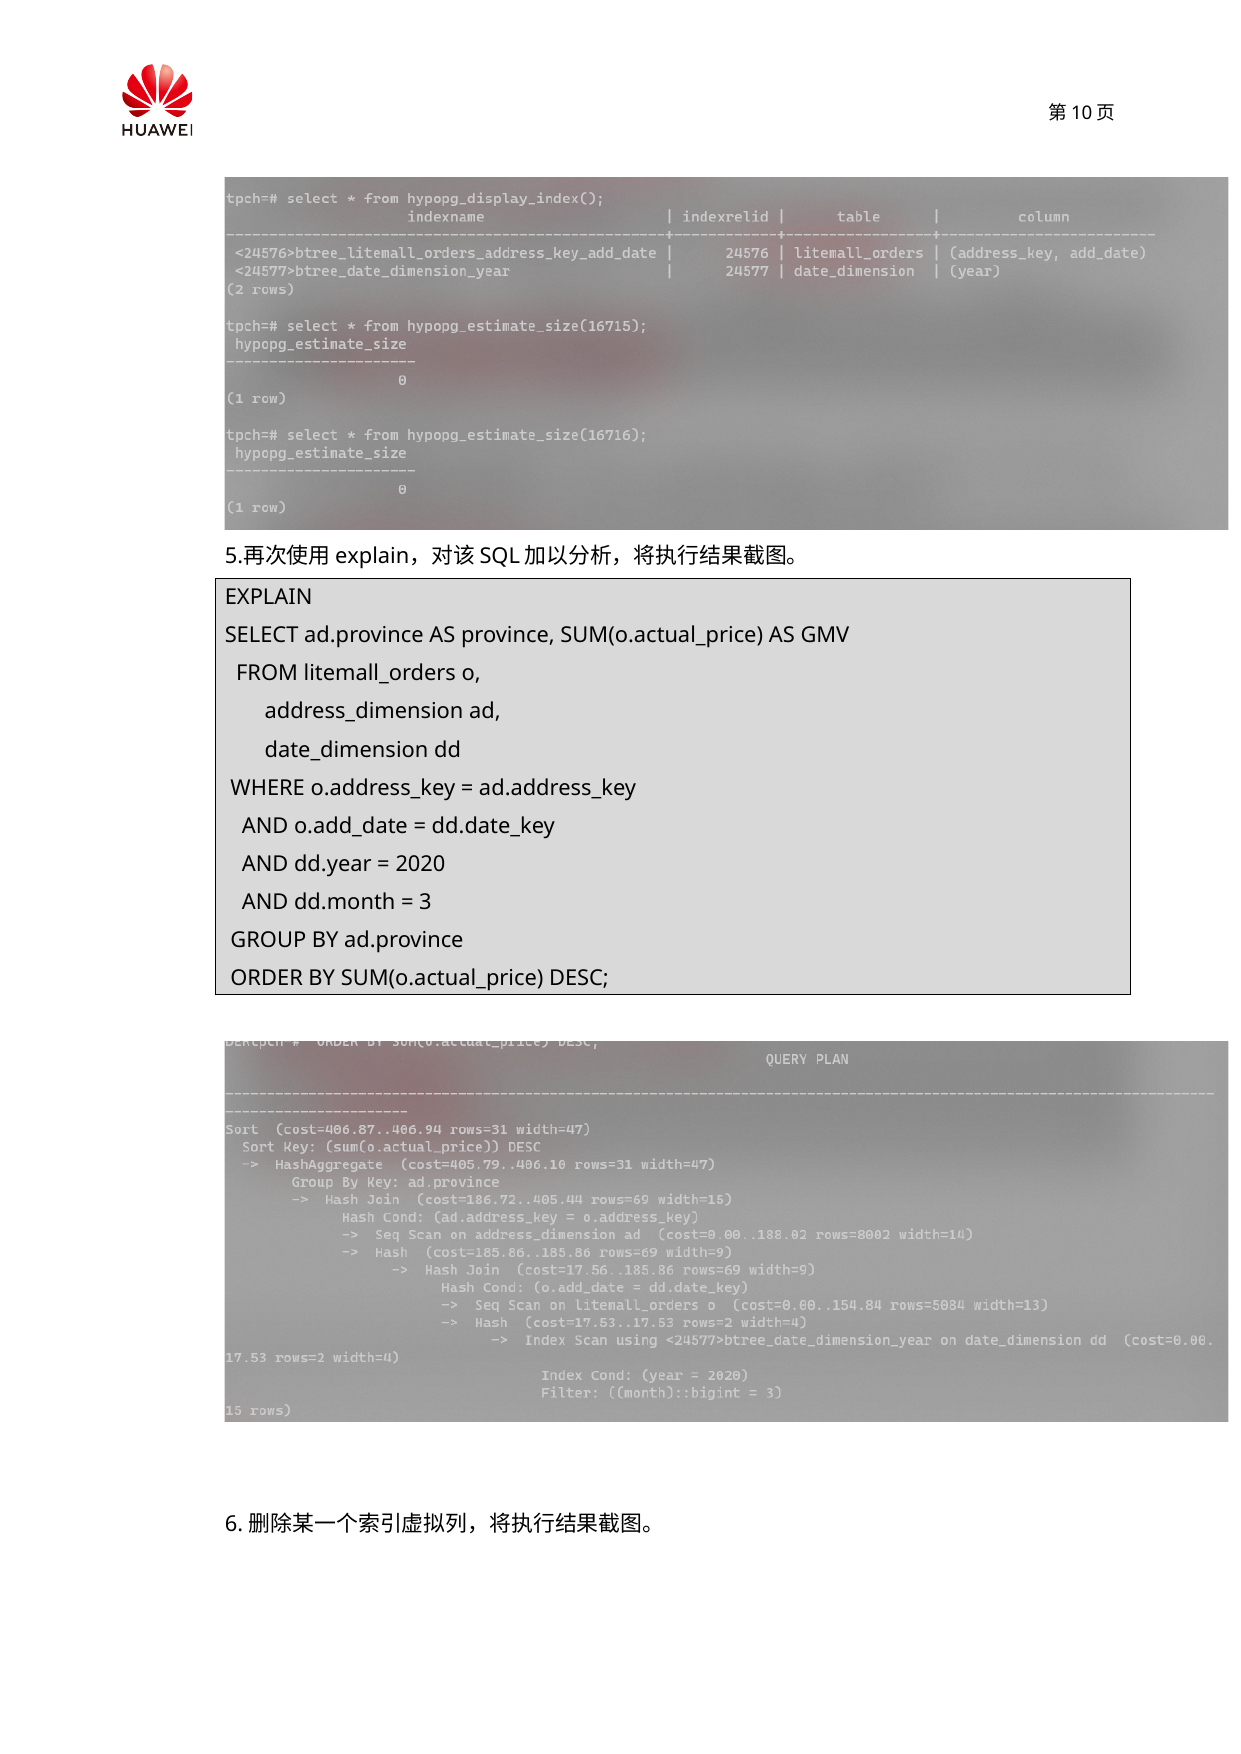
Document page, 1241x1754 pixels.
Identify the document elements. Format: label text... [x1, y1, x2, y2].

text 5.再次使用explain，对该SQL加以分析，将执行结果截图。 [224, 538, 1122, 570]
text AND dd.year = 2020 [216, 845, 1130, 878]
text ORDER BY SUM(o.actual_price) DESC; [216, 959, 1130, 994]
text address_dimension ad, [216, 692, 1130, 725]
text SELECT ad.province AS province, SUM(o.actual_price) AS GMV [216, 616, 1130, 649]
picture [224, 177, 1229, 530]
text GROUP BY ad.province [216, 921, 1130, 954]
picture [224, 1041, 1229, 1422]
text FROM litemall_orders o, [216, 654, 1130, 687]
text date_dimension dd [216, 731, 1130, 763]
text 6. 删除某一个索引虚拟列，将执行结果截图。 [224, 1506, 1122, 1538]
text WHERE o.address_key = ad.address_key [216, 769, 1130, 802]
text EXPLAIN [216, 579, 1130, 611]
text AND dd.month = 3 [216, 883, 1130, 916]
picture [122, 64, 193, 136]
text AND o.add_date = dd.date_key [216, 807, 1130, 840]
